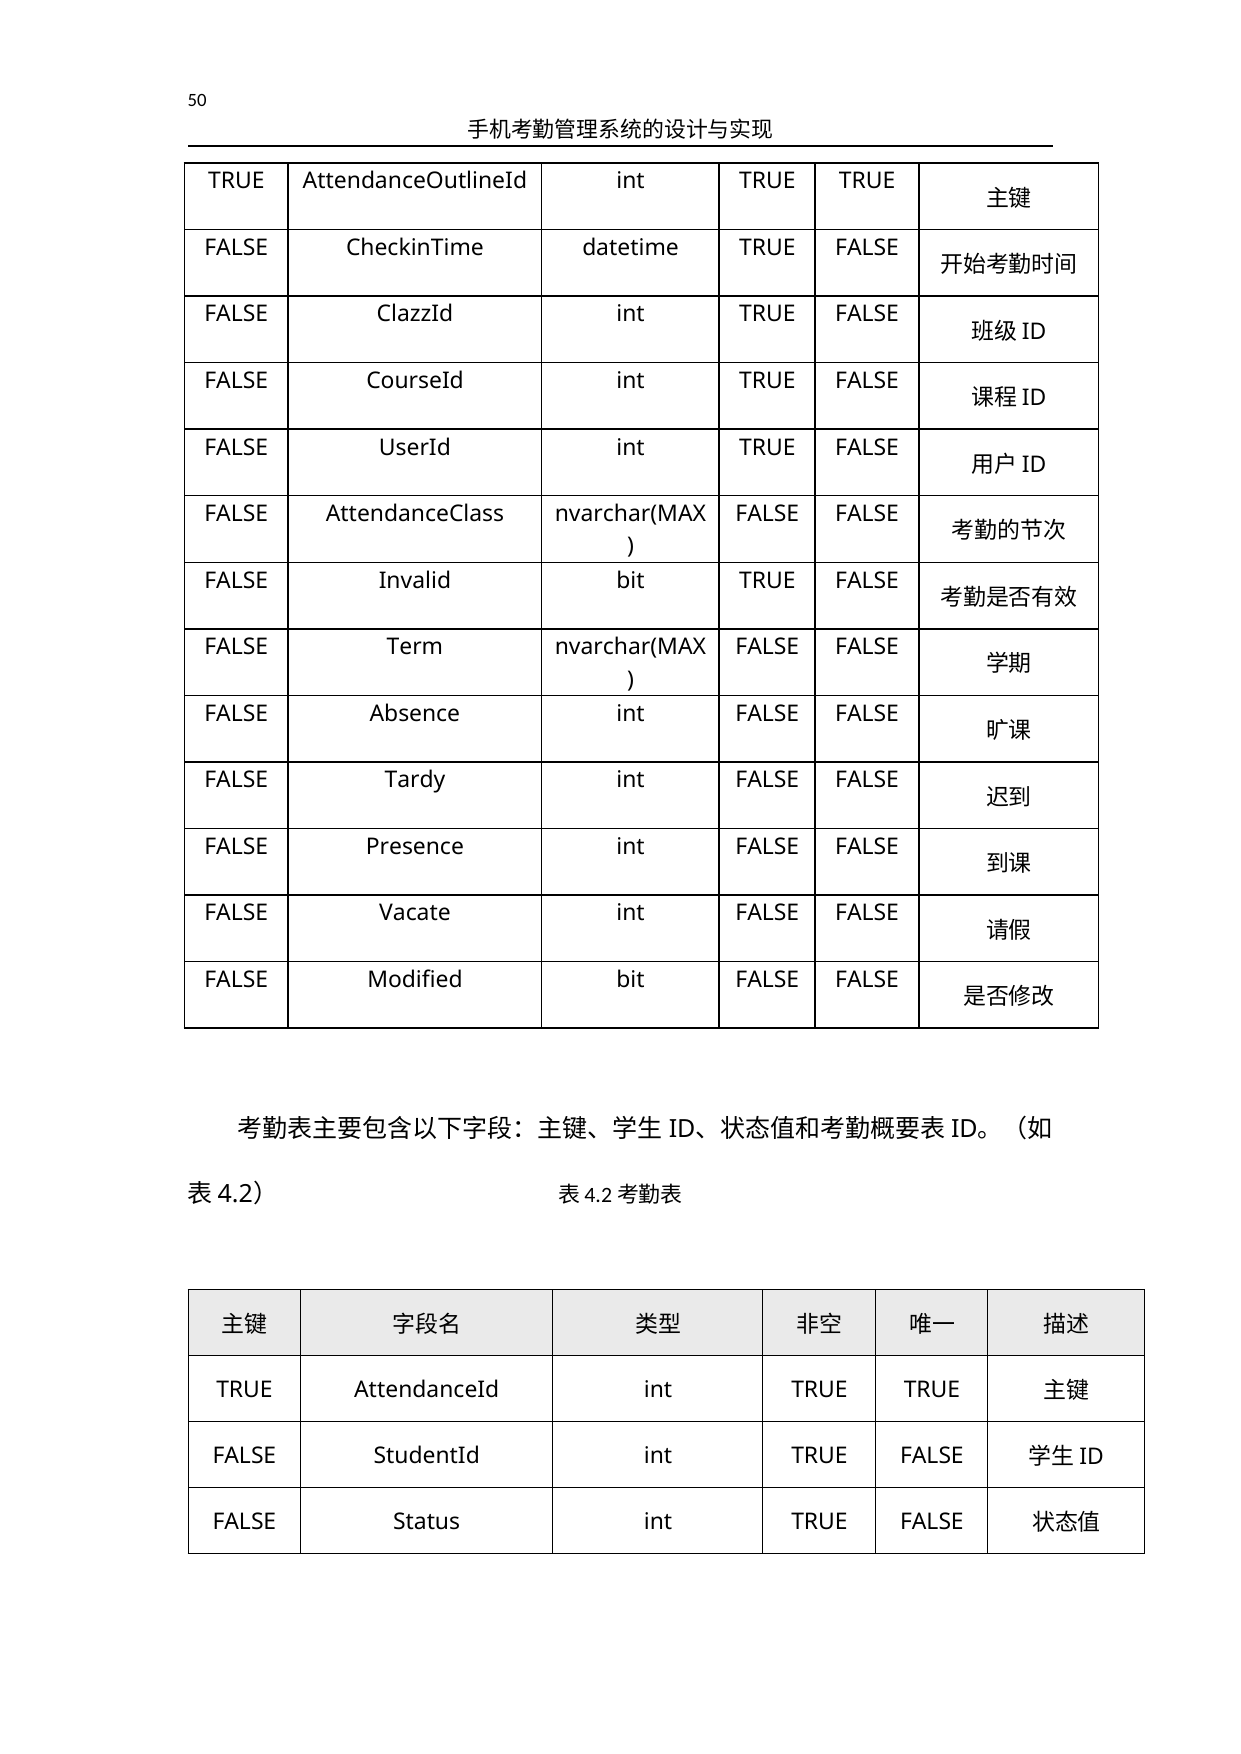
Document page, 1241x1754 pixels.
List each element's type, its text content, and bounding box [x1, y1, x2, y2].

table_cell FALSE [185, 230, 287, 295]
table_cell ClazzId [289, 297, 541, 362]
table_cell Absence [289, 696, 541, 761]
table_cell int [542, 430, 718, 495]
table_cell FALSE [185, 696, 287, 761]
table_cell AttendanceClass [289, 496, 541, 561]
table_cell FALSE [720, 896, 814, 961]
table_cell 班级ID [920, 297, 1098, 362]
table_cell Presence [289, 829, 541, 894]
table_cell bit [542, 962, 718, 1027]
table_cell Modified [289, 962, 541, 1027]
table_cell TRUE [720, 164, 814, 228]
table_cell 课程ID [920, 363, 1098, 428]
table_cell int [553, 1422, 762, 1487]
table_cell int [542, 164, 718, 228]
table_cell 请假 [920, 896, 1098, 961]
table_cell FALSE [185, 363, 287, 428]
table_cell datetime [542, 230, 718, 295]
table_cell FALSE [720, 829, 814, 894]
table_cell FALSE [185, 763, 287, 828]
table_cell FALSE [189, 1488, 300, 1553]
table_cell Status [301, 1488, 552, 1553]
table_cell TRUE [720, 230, 814, 295]
table_header 主键 [189, 1290, 300, 1355]
table_cell Term [289, 630, 541, 694]
table_cell FALSE [185, 829, 287, 894]
table_cell 旷课 [920, 696, 1098, 761]
table_cell FALSE [876, 1422, 987, 1487]
table_cell FALSE [816, 496, 918, 561]
table_cell FALSE [185, 962, 287, 1027]
table_cell 主键 [988, 1356, 1144, 1421]
table_cell FALSE [816, 829, 918, 894]
table_cell TRUE [816, 164, 918, 228]
table_header 描述 [988, 1290, 1144, 1355]
table_cell 到课 [920, 829, 1098, 894]
table_cell CourseId [289, 363, 541, 428]
table_cell TRUE [720, 430, 814, 495]
table_cell TRUE [189, 1356, 300, 1421]
table_cell FALSE [720, 962, 814, 1027]
table_cell int [553, 1488, 762, 1553]
table_cell 主键 [920, 164, 1098, 228]
table_cell FALSE [185, 430, 287, 495]
table_cell FALSE [720, 630, 814, 694]
table_cell TRUE [763, 1488, 875, 1553]
table_cell FALSE [189, 1422, 300, 1487]
table_cell FALSE [185, 496, 287, 561]
table_cell Invalid [289, 563, 541, 628]
table_cell FALSE [816, 896, 918, 961]
table_cell StudentId [301, 1422, 552, 1487]
table_cell int [542, 363, 718, 428]
table_header 字段名 [301, 1290, 552, 1355]
table_cell TRUE [720, 363, 814, 428]
table_cell FALSE [185, 896, 287, 961]
table_cell int [553, 1356, 762, 1421]
table_cell TRUE [720, 297, 814, 362]
table_cell TRUE [876, 1356, 987, 1421]
table_cell FALSE [720, 496, 814, 561]
table_cell TRUE [763, 1356, 875, 1421]
table_cell FALSE [816, 763, 918, 828]
table_cell FALSE [185, 297, 287, 362]
table_cell AttendanceId [301, 1356, 552, 1421]
table_cell CheckinTime [289, 230, 541, 295]
table_cell 考勤是否有效 [920, 563, 1098, 628]
table_cell int [542, 829, 718, 894]
table_cell TRUE [720, 563, 814, 628]
table_cell FALSE [816, 430, 918, 495]
table_cell 是否修改 [920, 962, 1098, 1027]
table_cell FALSE [185, 630, 287, 694]
table_cell int [542, 696, 718, 761]
table_cell AttendanceOutlineId [289, 164, 541, 228]
table_cell FALSE [876, 1488, 987, 1553]
table_cell FALSE [185, 563, 287, 628]
table_cell FALSE [816, 297, 918, 362]
table_cell FALSE [816, 962, 918, 1027]
table_cell Vacate [289, 896, 541, 961]
table_cell 学期 [920, 630, 1098, 694]
table_cell Tardy [289, 763, 541, 828]
table_cell 学生ID [988, 1422, 1144, 1487]
table_cell 开始考勤时间 [920, 230, 1098, 295]
table_cell FALSE [816, 363, 918, 428]
table_cell FALSE [816, 230, 918, 295]
table_cell FALSE [816, 563, 918, 628]
table_cell int [542, 763, 718, 828]
table_header 类型 [553, 1290, 762, 1355]
table_cell int [542, 896, 718, 961]
text 考勤表主要包含以下字段：主键、学生ID、状态值和考勤概要表ID。（如表4.2） [187, 1094, 1053, 1224]
table_cell FALSE [720, 763, 814, 828]
table_cell 状态值 [988, 1488, 1144, 1553]
table_cell 考勤的节次 [920, 496, 1098, 561]
table_cell FALSE [816, 630, 918, 694]
table_cell int [542, 297, 718, 362]
table_cell 迟到 [920, 763, 1098, 828]
table_cell nvarchar(MAX) [542, 630, 718, 694]
table_cell TRUE [185, 164, 287, 228]
table_cell TRUE [763, 1422, 875, 1487]
table_header 非空 [763, 1290, 875, 1355]
table_cell FALSE [816, 696, 918, 761]
table_cell 用户ID [920, 430, 1098, 495]
table_cell FALSE [720, 696, 814, 761]
table_cell UserId [289, 430, 541, 495]
table_cell nvarchar(MAX) [542, 496, 718, 561]
table_header 唯一 [876, 1290, 987, 1355]
table_cell bit [542, 563, 718, 628]
